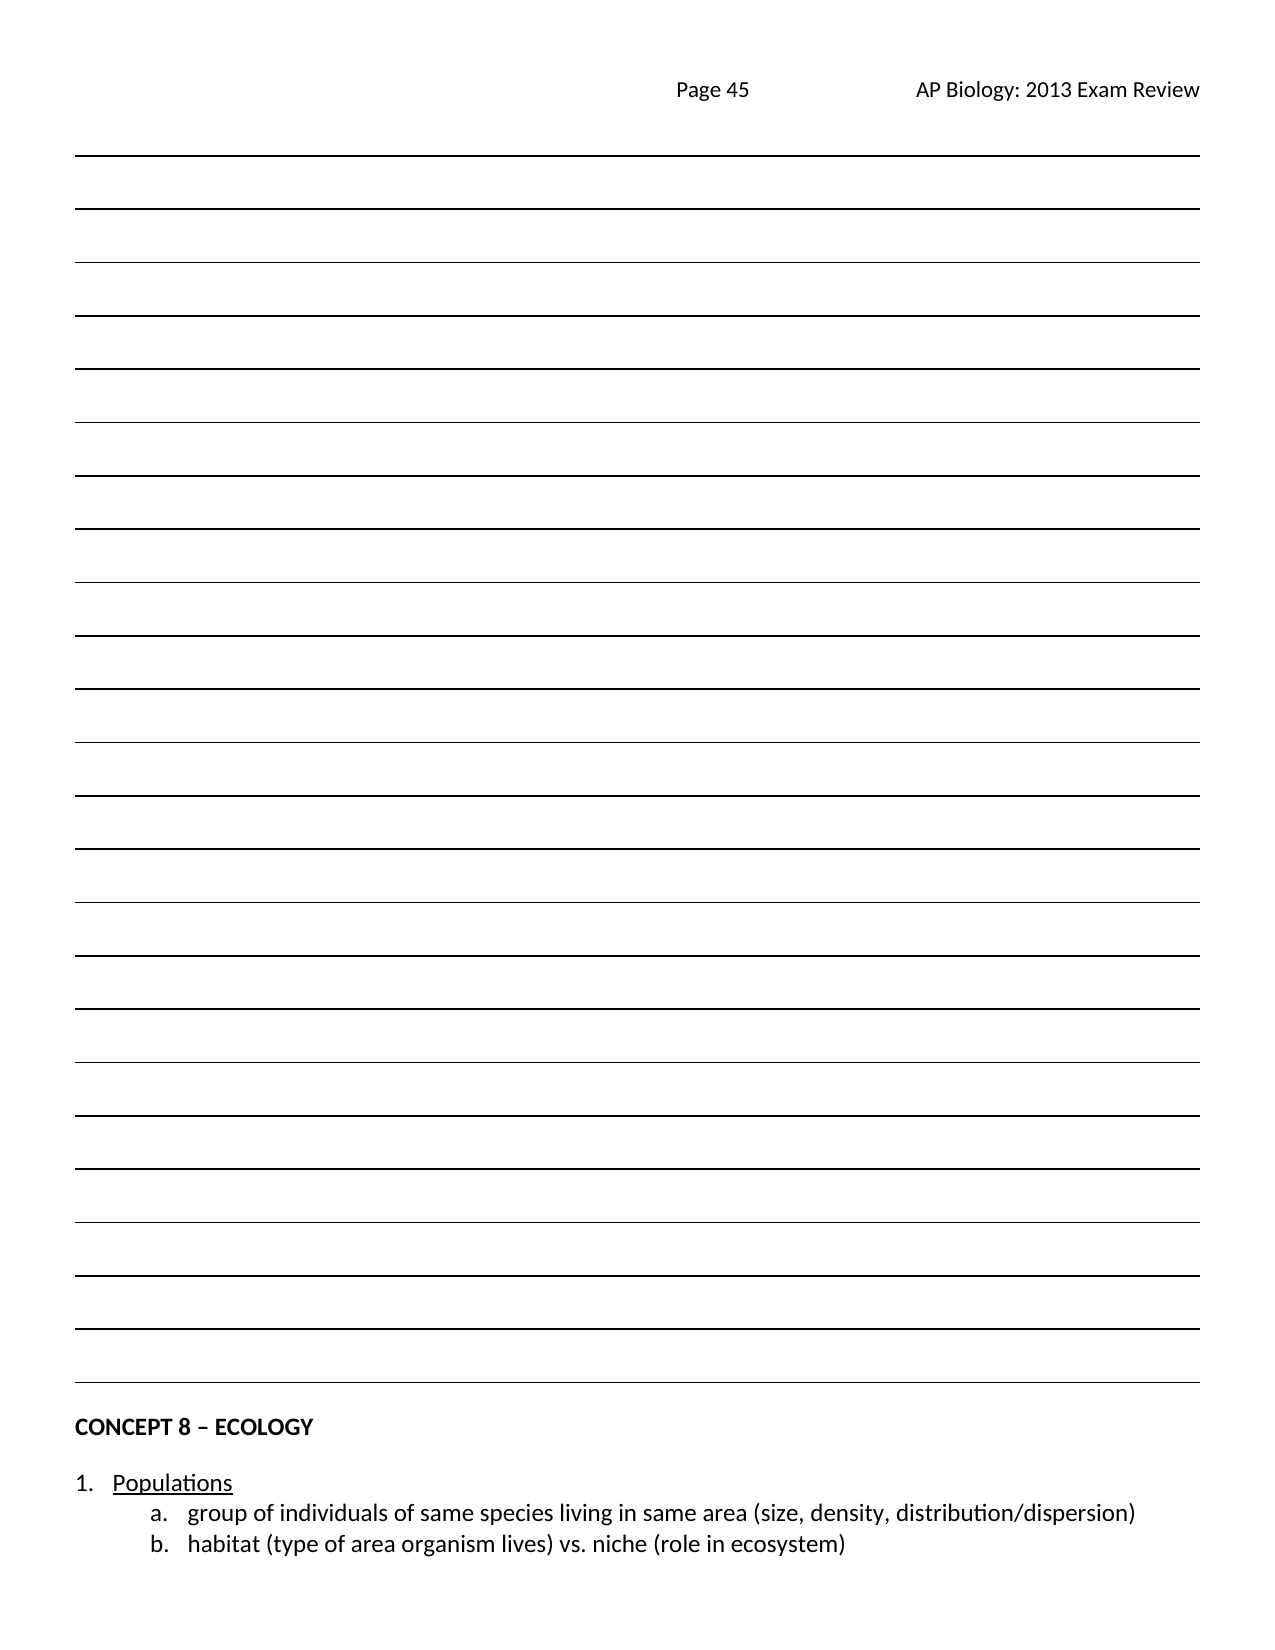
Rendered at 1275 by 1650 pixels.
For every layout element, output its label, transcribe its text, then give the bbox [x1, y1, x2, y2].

list habitat (type of area organism lives) vs. niche (role in ecosystem) [150, 1528, 1200, 1558]
list group of individuals of same species living in same area (size, density, distribution/dispersion) [150, 1497, 1200, 1528]
list Populations [75, 1467, 1200, 1497]
text CONCEPT 8 – ECOLOGY [75, 1411, 1200, 1442]
